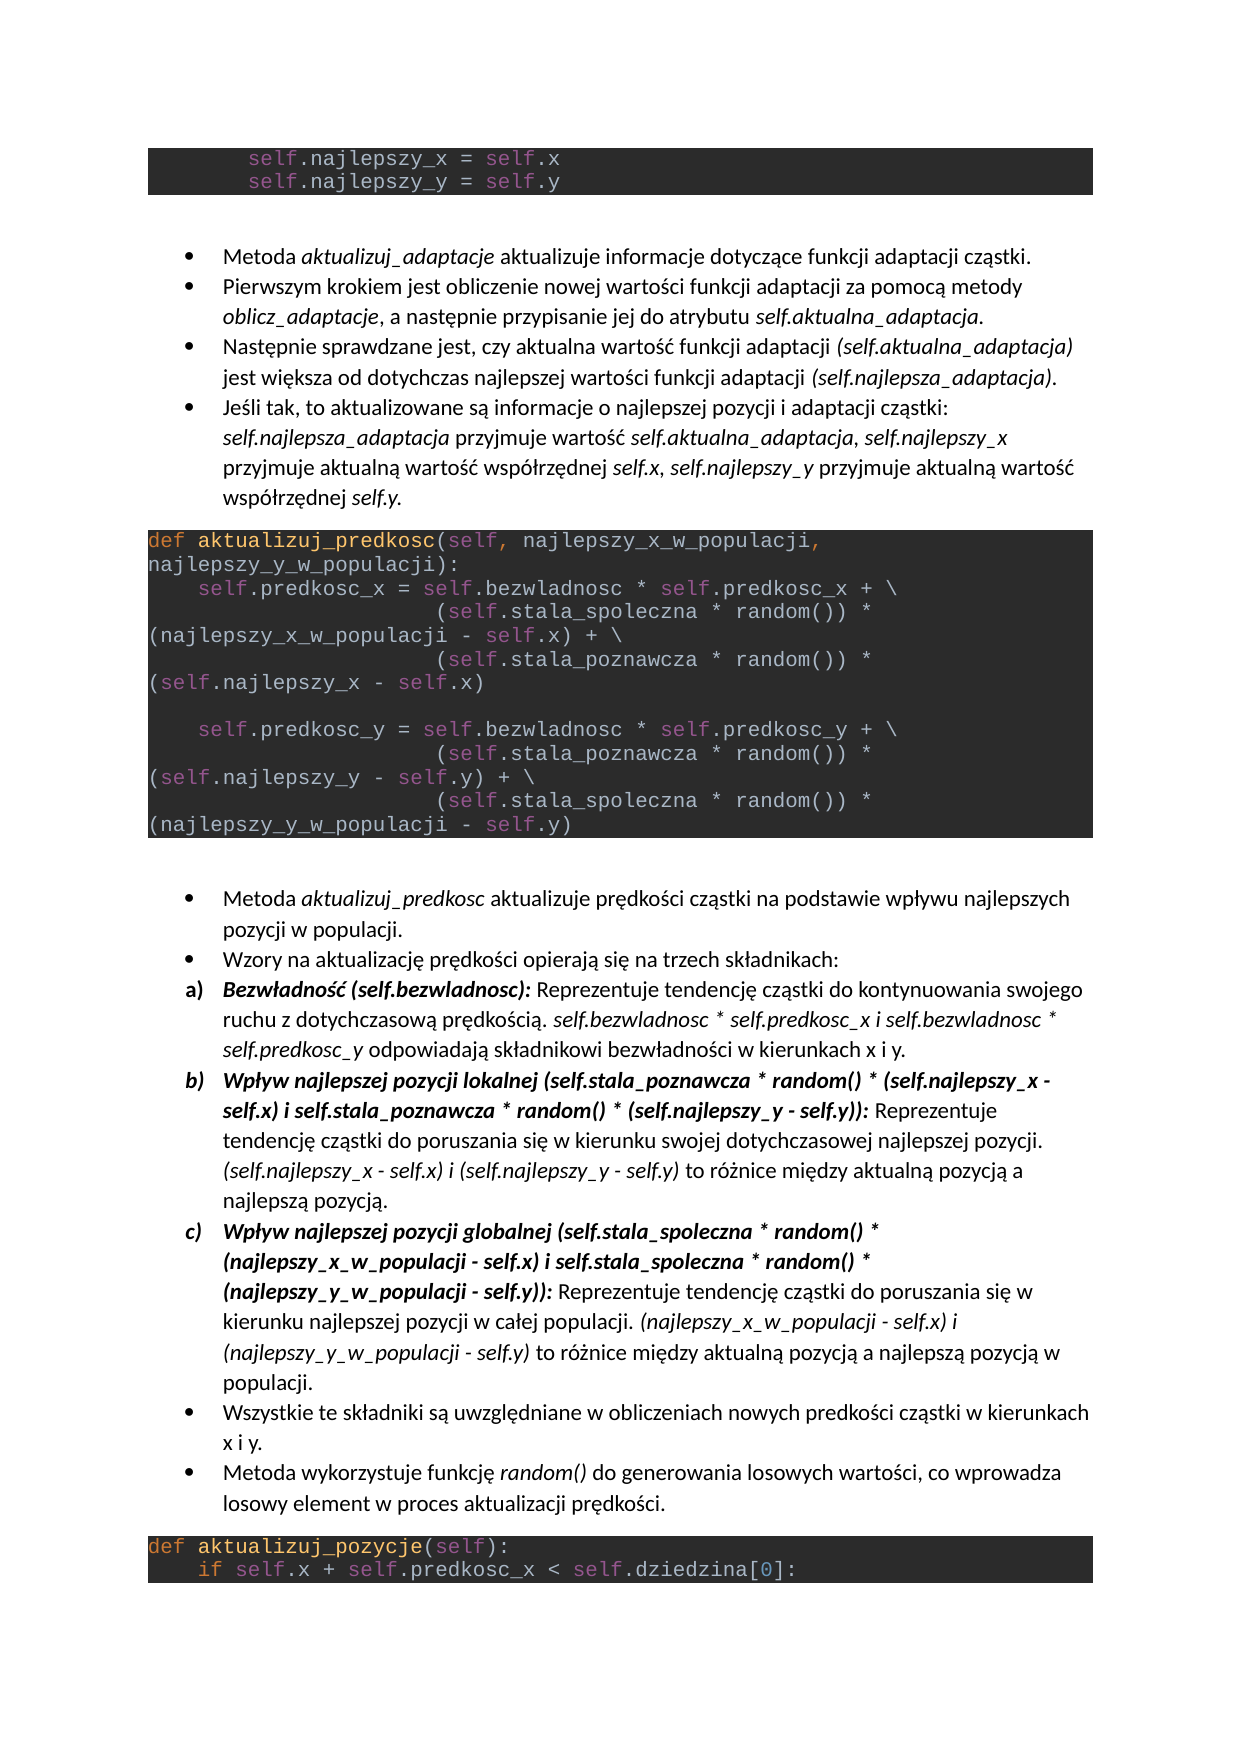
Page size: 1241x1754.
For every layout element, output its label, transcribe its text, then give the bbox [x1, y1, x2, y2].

text def aktualizuj_predkosc(self, najlepszy_x_w_populacji, najlepszy_y_w_populacji): self.predkosc_x = self.bezwladnosc * self.predkosc_x + \ (self.stala_spoleczna * random()) * (najlepszy_x_w_populacji - self.x) + \ (self.stala_poznawcza * random()) * (self.najlepszy_x - self.x) self.predkosc_y = self.bezwladnosc * self.predkosc_y + \ (self.stala_poznawcza * random()) * (self.najlepszy_y - self.y) + \ (self.stala_spoleczna * random()) * (najlepszy_y_w_populacji - self.y) [148, 530, 1093, 838]
list Wzory na aktualizację prędkości opierają się na trzech składnikach: [185, 945, 1093, 973]
list Pierwszym krokiem jest obliczenie nowej wartości funkcji adaptacji za pomocą metody oblicz_adaptacje, a następnie przypisanie jej do atrybutu self.aktualna_adaptacja. [185, 272, 1093, 330]
list Wpływ najlepszej pozycji globalnej (self.stala_spoleczna * random() * (najlepszy_x_w_populacji - self.x) i self.stala_spoleczna * random() * (najlepszy_y_w_populacji - self.y)): Reprezentuje tendencję cząstki do poruszania się w kierunku najlepszej pozycji w całej populacji. (najlepszy_x_w_populacji - self.x) i (najlepszy_y_w_populacji - self.y) to różnice między aktualną pozycją a najlepszą pozycją w populacji. [185, 1217, 1093, 1396]
list Następnie sprawdzane jest, czy aktualna wartość funkcji adaptacji (self.aktualna_adaptacja) jest większa od dotychczas najlepszej wartości funkcji adaptacji (self.najlepsza_adaptacja). [185, 332, 1093, 391]
list Metoda aktualizuj_predkosc aktualizuje prędkości cząstki na podstawie wpływu najlepszych pozycji w populacji. [185, 884, 1093, 943]
list Bezwładność (self.bezwladnosc): Reprezentuje tendencję cząstki do kontynuowania swojego ruchu z dotychczasową prędkością. self.bezwladnosc * self.predkosc_x i self.bezwladnosc * self.predkosc_y odpowiadają składnikowi bezwładności w kierunkach x i y. [185, 975, 1093, 1064]
list Metoda wykorzystuje funkcję random() do generowania losowych wartości, co wprowadza losowy element w proces aktualizacji prędkości. [185, 1458, 1093, 1517]
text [148, 1536, 1093, 1583]
list Metoda aktualizuj_adaptacje aktualizuje informacje dotyczące funkcji adaptacji cząstki. [185, 242, 1093, 270]
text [148, 148, 1093, 195]
list Jeśli tak, to aktualizowane są informacje o najlepszej pozycji i adaptacji cząstki: self.najlepsza_adaptacja przyjmuje wartość self.aktualna_adaptacja, self.najlepszy_x przyjmuje aktualną wartość współrzędnej self.x, self.najlepszy_y przyjmuje aktualną wartość współrzędnej self.y. [185, 393, 1093, 511]
list Wpływ najlepszej pozycji lokalnej (self.stala_poznawcza * random() * (self.najlepszy_x - self.x) i self.stala_poznawcza * random() * (self.najlepszy_y - self.y)): Reprezentuje tendencję cząstki do poruszania się w kierunku swojej dotychczasowej najlepszej pozycji. (self.najlepszy_x - self.x) i (self.najlepszy_y - self.y) to różnice między aktualną pozycją a najlepszą pozycją. [185, 1066, 1093, 1215]
list Wszystkie te składniki są uwzględniane w obliczeniach nowych predkości cząstki w kierunkach x i y. [185, 1398, 1093, 1456]
